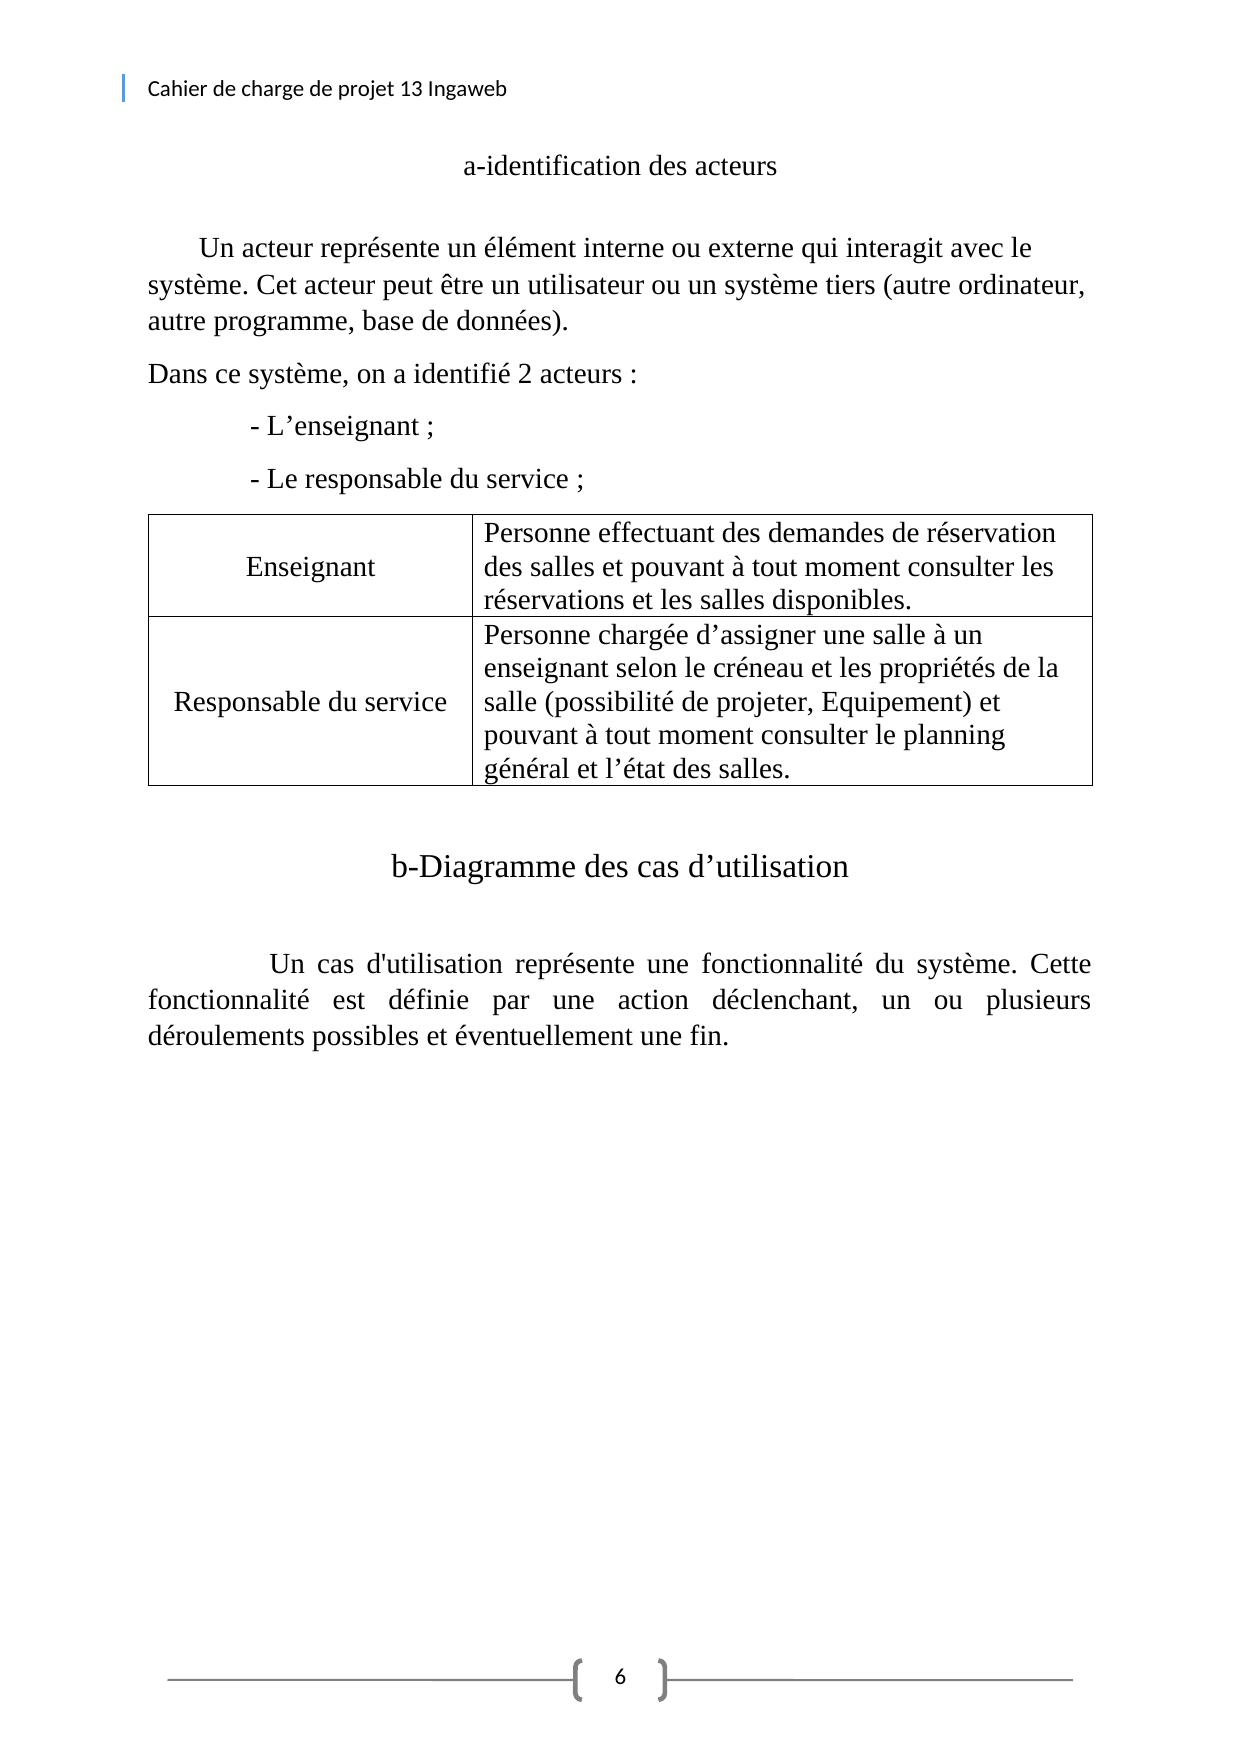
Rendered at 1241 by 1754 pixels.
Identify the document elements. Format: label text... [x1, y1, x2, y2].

table_header Personne effectuant des demandes de réservation des salles et pouvant à tout moment consulter les réservations et les salles disponibles. [473, 515, 1092, 616]
text - L’enseignant ; [148, 408, 1093, 442]
text Un cas d'utilisation représente une fonctionnalité du système. Cette fonctionnalité est définie par une action déclenchant, un ou plusieurs déroulements possibles et éventuellement une fin. [148, 946, 1093, 1052]
table_cell Responsable du service [149, 617, 472, 784]
text Un acteur représente un élément interne ou externe qui interagit avec le système. Cet acteur peut être un utilisateur ou un système tiers (autre ordinateur, autre programme, base de données). [148, 231, 1093, 336]
subtitle a-identification des acteurs [148, 148, 1093, 181]
table_header Enseignant [149, 515, 472, 616]
subtitle b-Diagramme des cas d’utilisation [148, 847, 1093, 885]
text Dans ce système, on a identifié 2 acteurs : [148, 356, 1093, 389]
table_cell Personne chargée d’assigner une salle à un enseignant selon le créneau et les propriétés de la salle (possibilité de projeter, Equipement) et pouvant à tout moment consulter le planning général et l’état des salles. [473, 617, 1092, 784]
text - Le responsable du service ; [148, 461, 1093, 495]
